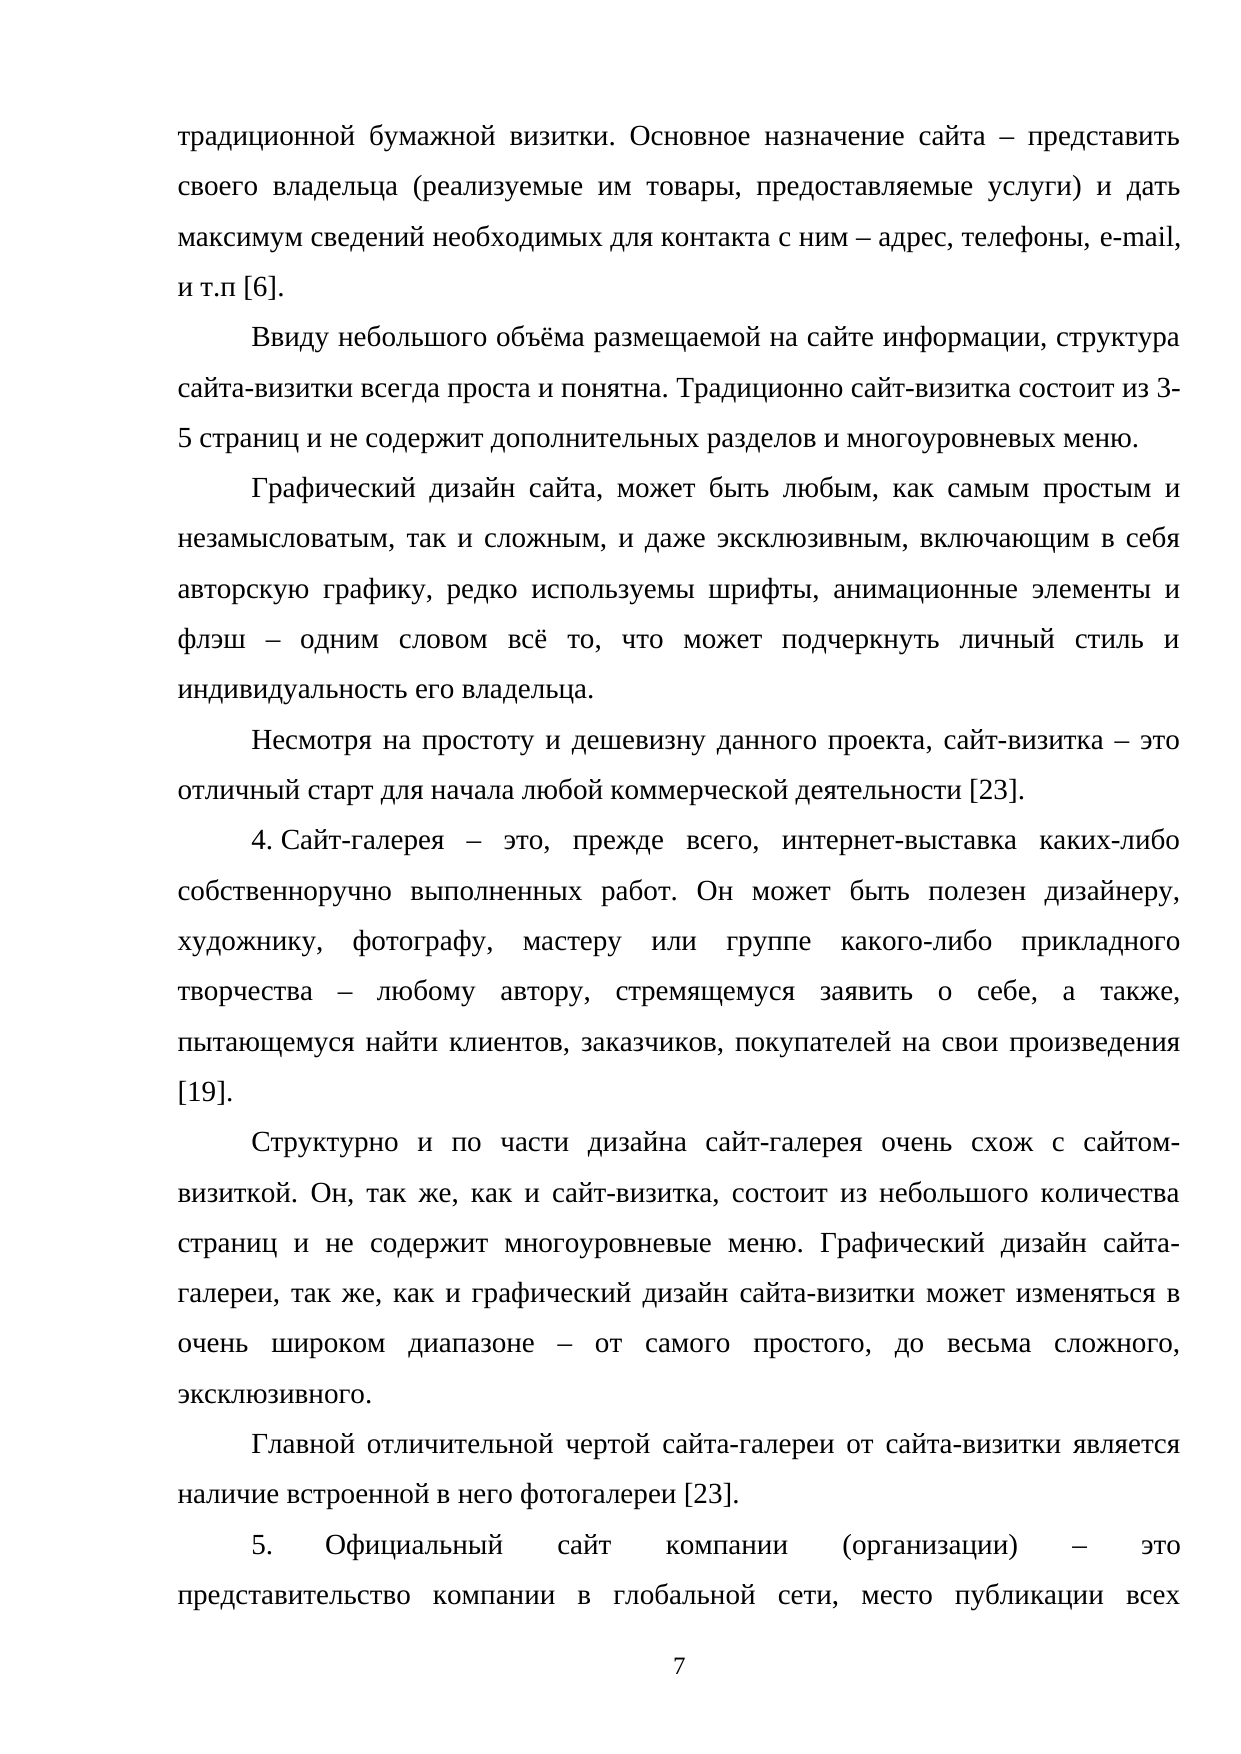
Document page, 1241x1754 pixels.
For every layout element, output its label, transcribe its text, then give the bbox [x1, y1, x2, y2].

list Сайт-галерея – это, прежде всего, интернет-выставка каких-либо собственноручно выполненных работ. Он может быть полезен дизайнеру, художнику, фотографу, мастеру или группе какого-либо прикладного творчества – любому автору, стремящемуся заявить о себе, а также, пытающемуся найти клиентов, заказчиков, покупателей на свои произведения [19]. [177, 822, 1181, 1108]
list Графический дизайн сайта, может быть любым, как самым простым и незамысловатым, так и сложным, и даже эксклюзивным, включающим в себя авторскую графику, редко используемы шрифты, анимационные элементы и флэш – одним словом всё то, что может подчеркнуть личный стиль и индивидуальность его владельца. [177, 470, 1181, 705]
list Несмотря на простоту и дешевизну данного проекта, сайт-визитка – это отличный старт для начала любой коммерческой деятельности [23]. [177, 722, 1181, 806]
list Главной отличительной чертой сайта-галереи от сайта-визитки является наличие встроенной в него фотогалереи [23]. [177, 1426, 1181, 1510]
list Ввиду небольшого объёма размещаемой на сайте информации, структура сайта-визитки всегда проста и понятна. Традиционно сайт-визитка состоит из 3-5 страниц и не содержит дополнительных разделов и многоуровневых меню. [177, 319, 1181, 453]
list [177, 1527, 1181, 1611]
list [177, 118, 1181, 303]
list Структурно и по части дизайна сайт-галерея очень схож с сайтом-визиткой. Он, так же, как и сайт-визитка, состоит из небольшого количества страниц и не содержит многоуровневые меню. Графический дизайн сайта-галереи, так же, как и графический дизайн сайта-визитки может изменяться в очень широком диапазоне – от самого простого, до весьма сложного, эксклюзивного. [177, 1124, 1181, 1409]
